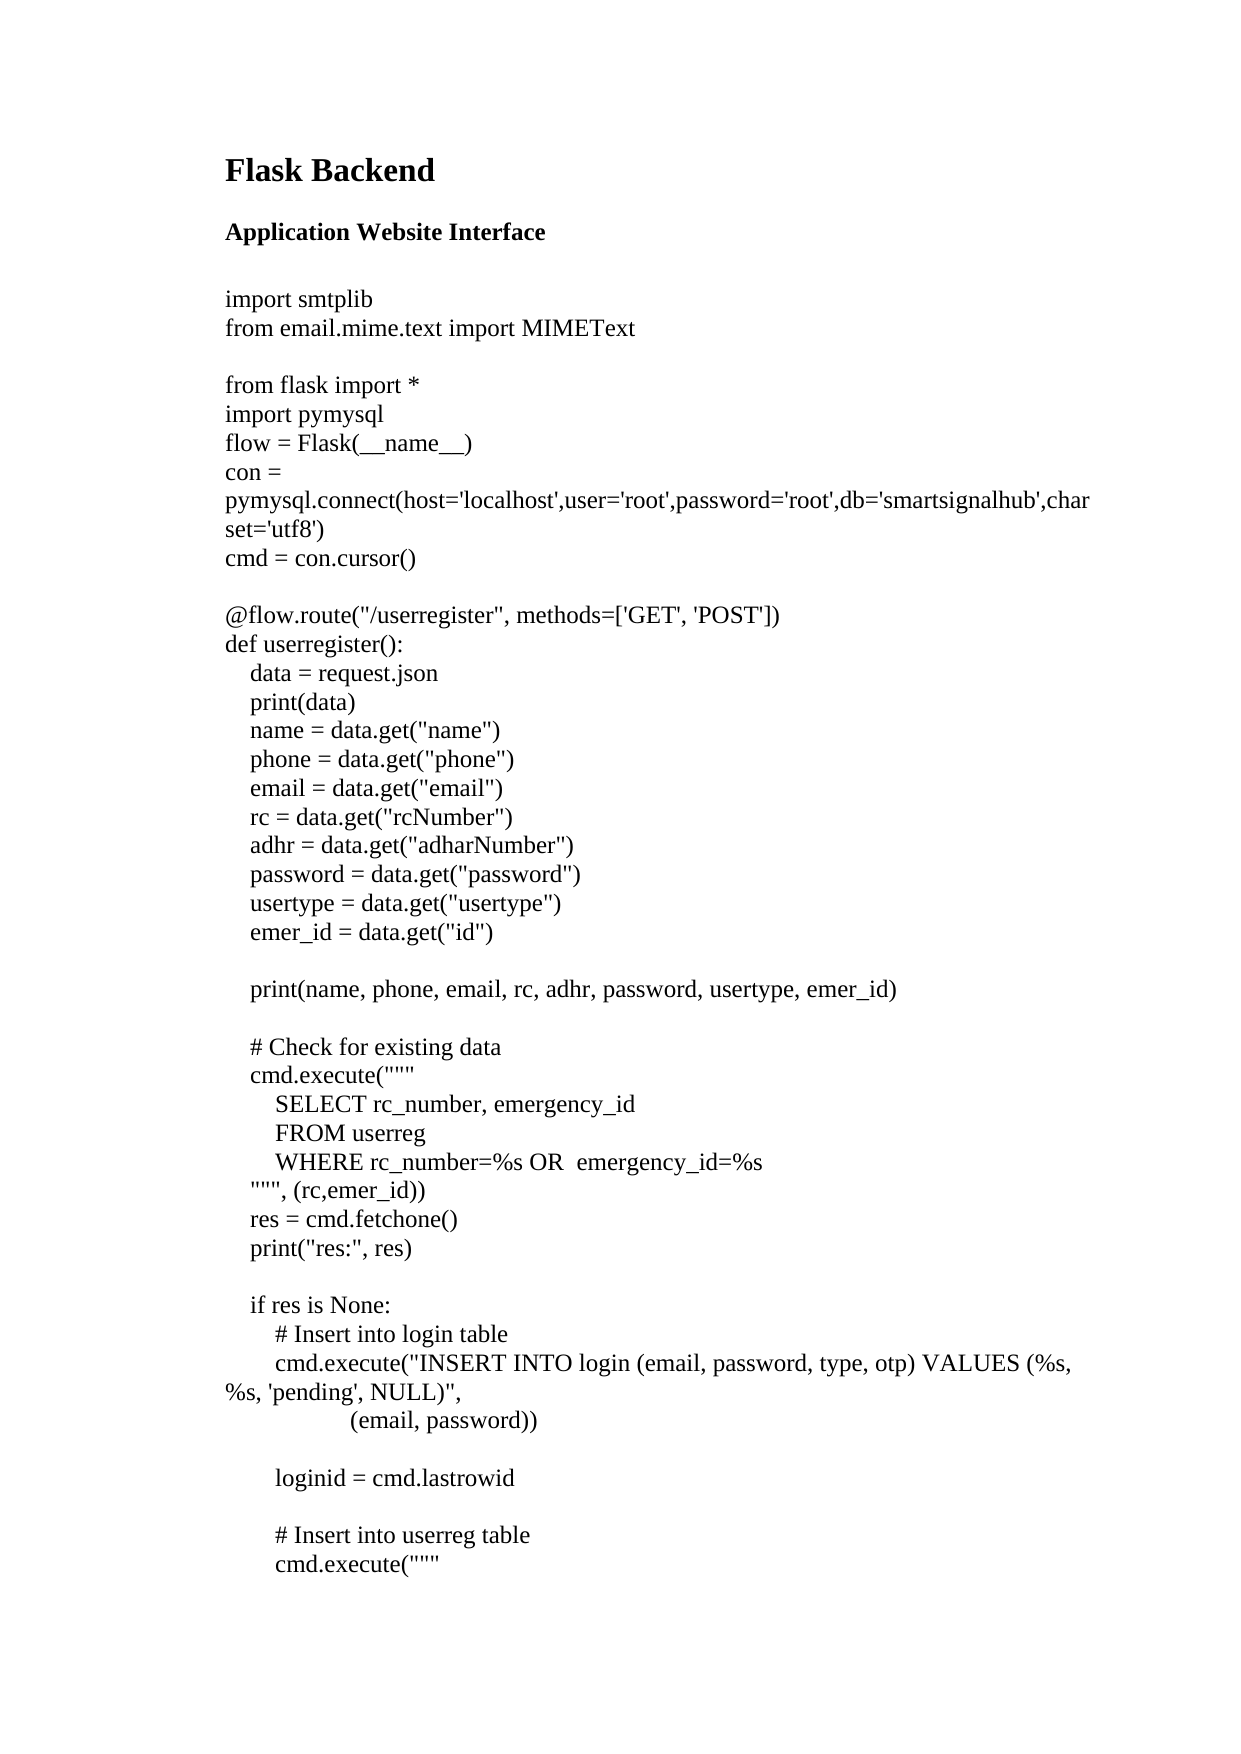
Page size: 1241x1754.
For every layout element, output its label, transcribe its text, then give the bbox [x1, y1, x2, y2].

text Application Website Interface [225, 217, 1090, 246]
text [225, 284, 1090, 1578]
text Flask Backend [225, 150, 1090, 188]
